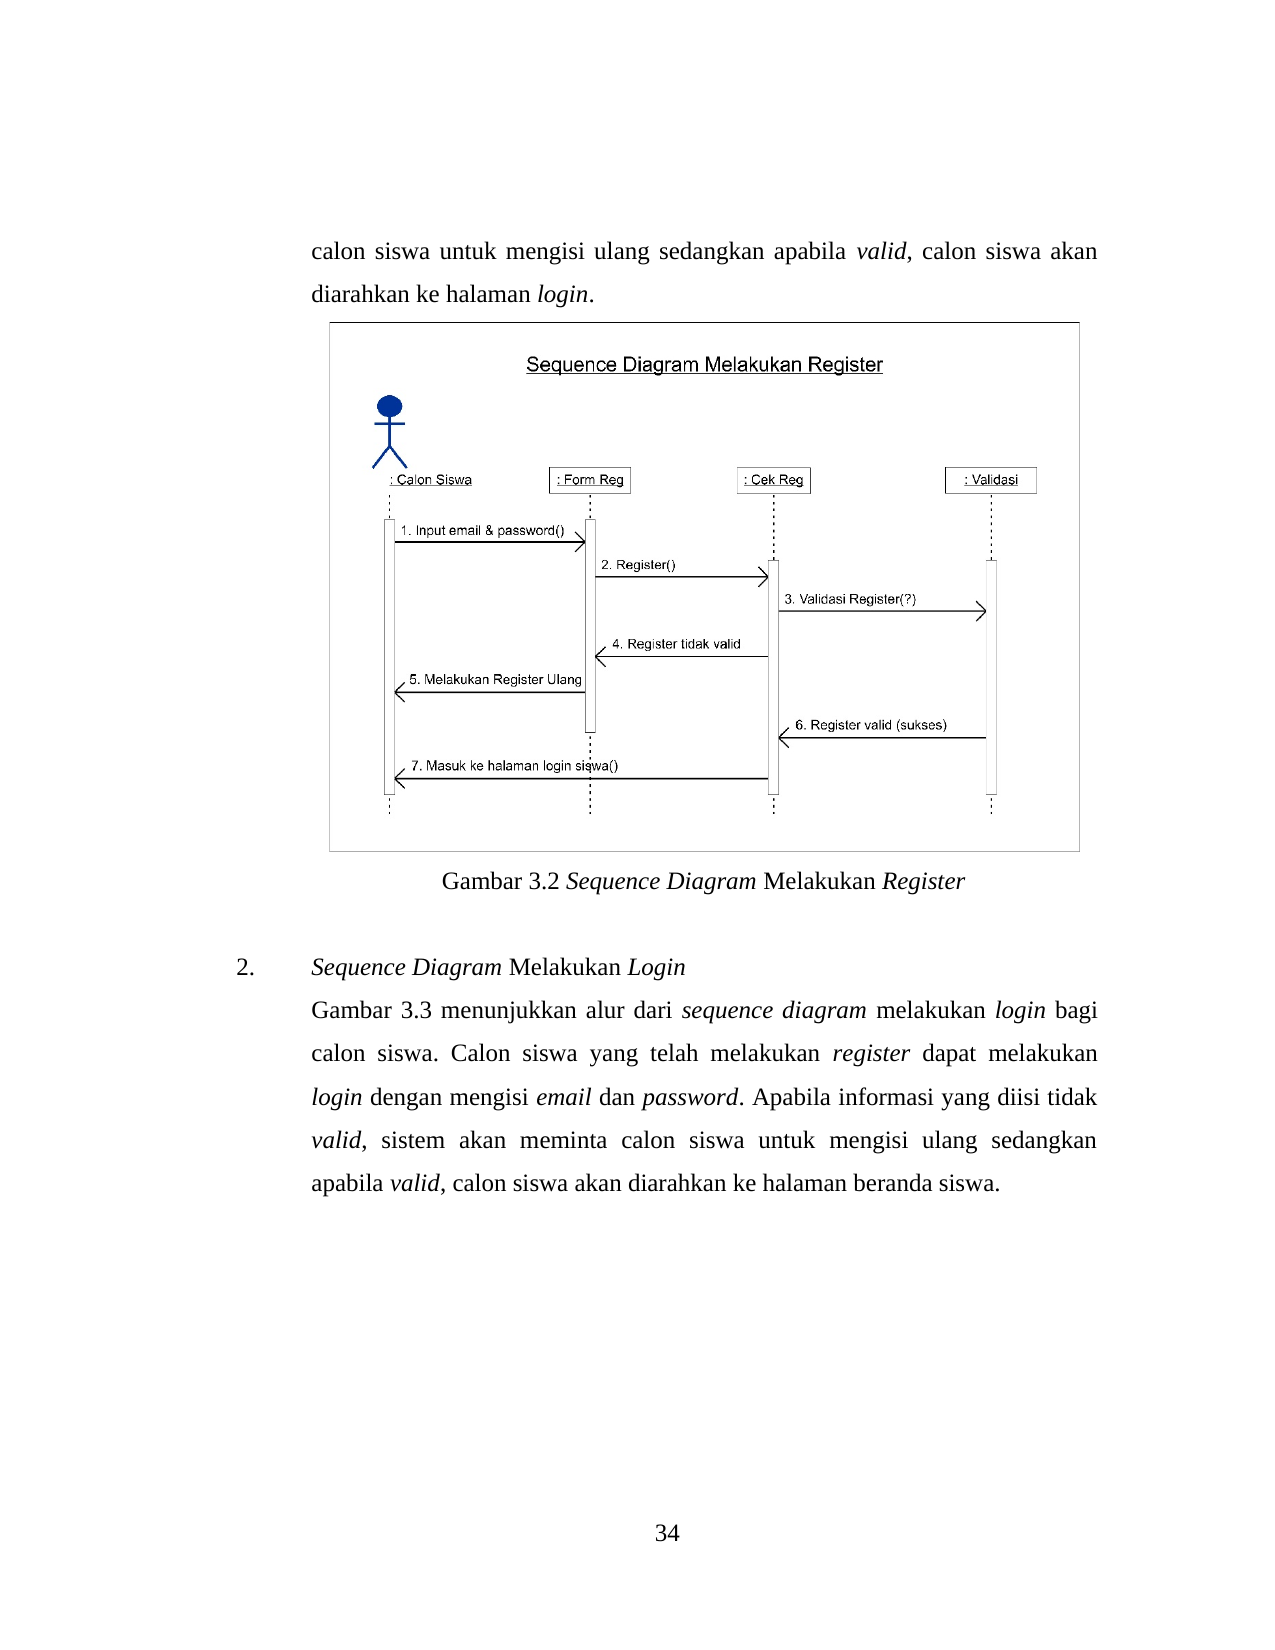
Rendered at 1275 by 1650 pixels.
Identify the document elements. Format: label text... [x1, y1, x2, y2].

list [311, 236, 1098, 308]
picture [329, 322, 1080, 852]
list Gambar 3.3 menunjukkan alur dari sequence diagram melakukan login bagi calon siswa. Calon siswa yang telah melakukan register dapat melakukan login dengan mengisi email dan password. Apabila informasi yang diisi tidak valid, sistem akan meminta calon siswa untuk mengisi ulang sedangkan apabila valid, calon siswa akan diarahkan ke halaman beranda siswa. [311, 995, 1098, 1197]
list Gambar 3.2 Sequence Diagram Melakukan Register [311, 866, 1098, 895]
list Sequence Diagram Melakukan Login [236, 952, 1098, 981]
